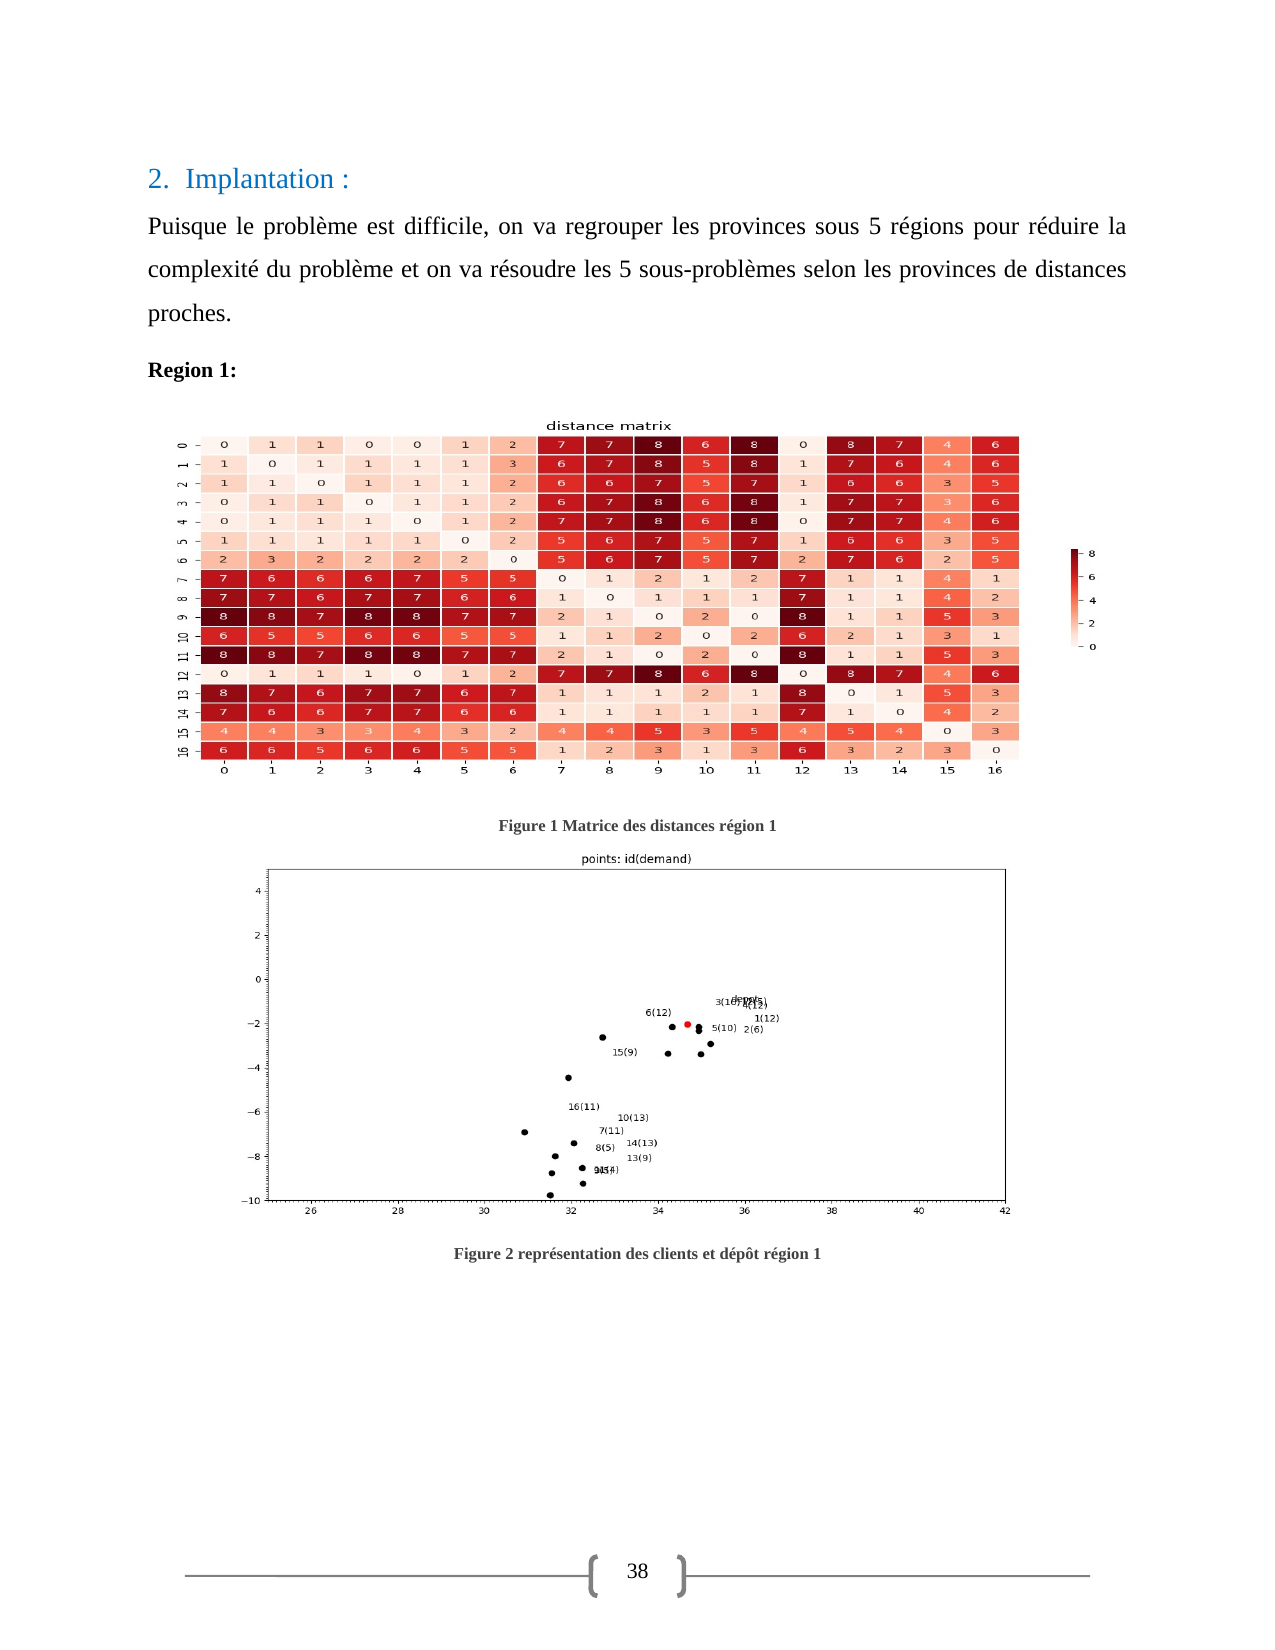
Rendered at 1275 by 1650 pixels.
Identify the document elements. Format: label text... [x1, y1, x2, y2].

text Puisque le problème est difficile, on va regrouper les provinces sous 5 régions pour réduire la complexité du problème et on va résoudre les 5 sous-problèmes selon les provinces de distances proches. [148, 211, 1127, 326]
text Figure 1 Matrice des distances région 1 [148, 816, 1127, 835]
text Figure 2 représentation des clients et dépôt région 1 [148, 1244, 1127, 1263]
picture [147, 405, 1123, 793]
subtitle Implantation : [148, 161, 1127, 194]
text Region 1: [148, 357, 1127, 383]
picture [241, 851, 1034, 1222]
